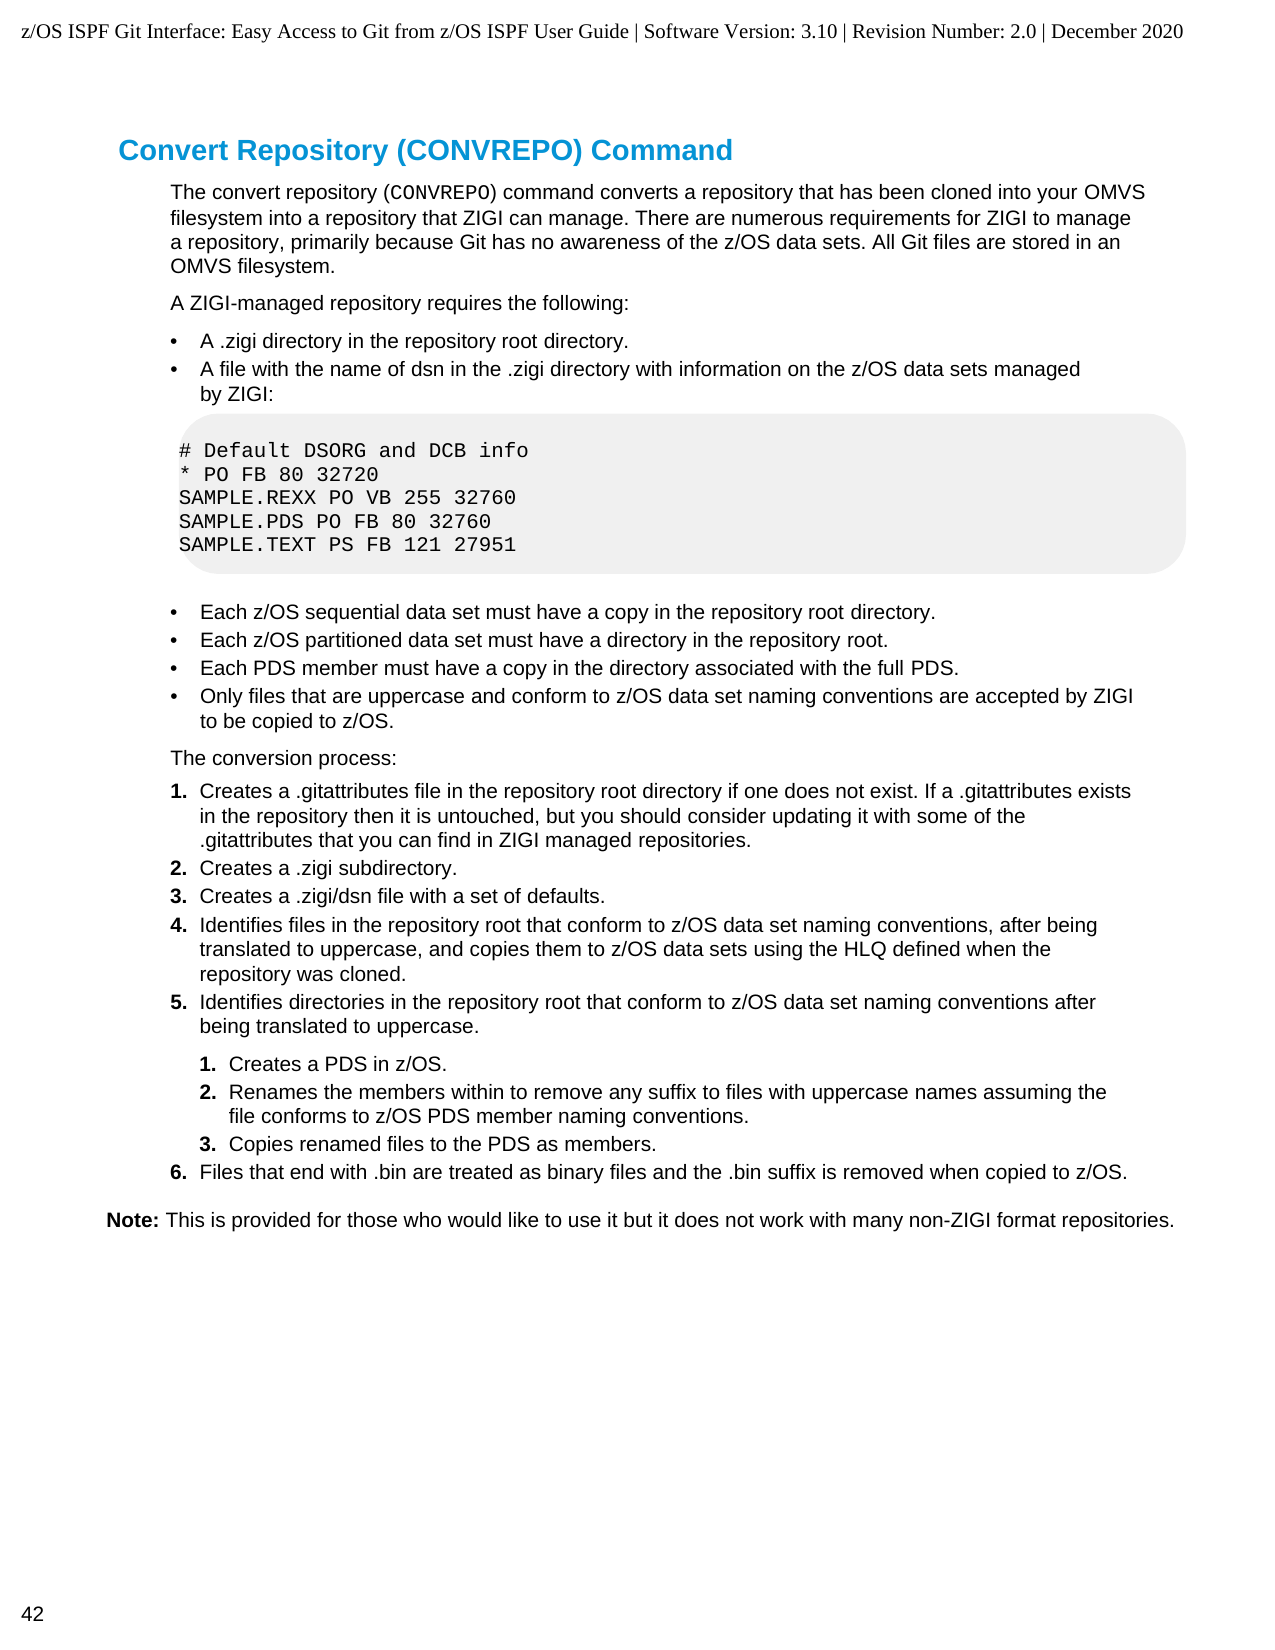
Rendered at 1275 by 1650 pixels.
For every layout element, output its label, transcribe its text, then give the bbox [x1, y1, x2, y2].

list Identifies directories in the repository root that conform to z/OS data set naming conventions after being translated to uppercase. [170, 989, 1152, 1038]
text A ZIGI-managed repository requires the following: [170, 291, 1214, 315]
list Creates a .zigi subdirectory. [170, 856, 1214, 880]
list A file with the name of dsn in the .zigi directory with information on the z/OS data sets managed by ZIGI: [170, 357, 1107, 405]
list Creates a PDS in z/OS. [199, 1051, 1214, 1075]
list Creates a .zigi/dsn file with a set of defaults. [170, 884, 1214, 908]
list Copies renamed files to the PDS as members. [199, 1132, 1214, 1156]
text The convert repository (CONVREPO) command converts a repository that has been cloned into your OMVS filesystem into a repository that ZIGI can manage. There are numerous requirements for ZIGI to manage a repository, primarily because Git has no awareness of the z/OS data sets. All Git files are stored in an OMVS filesystem. [170, 180, 1145, 278]
list Only files that are uppercase and conform to z/OS data set naming conventions are accepted by ZIGI to be copied to z/OS. [170, 684, 1155, 733]
subtitle Convert Repository (CONVREPO) Command [118, 133, 1214, 166]
list Creates a .gitattributes file in the repository root directory if one does not exist. If a .gitattributes exists in the repository then it is untouched, but you should consider updating it with some of the .gitattributes that you can find in ZIGI managed repositories. [170, 779, 1143, 852]
list A .zigi directory in the repository root directory. [170, 329, 1214, 353]
list Identifies files in the repository root that conform to z/OS data set naming conventions, after being translated to uppercase, and copies them to z/OS data sets using the HLQ defined when the repository was cloned. [170, 912, 1147, 986]
list Each z/OS partitioned data set must have a directory in the repository root. [170, 628, 1214, 652]
list Files that end with .bin are treated as binary files and the .bin suffix is removed when copied to z/OS. [170, 1160, 1214, 1184]
list Each z/OS sequential data set must have a copy in the repository root directory. [170, 600, 1214, 624]
list Each PDS member must have a copy in the directory associated with the full PDS. [170, 656, 1214, 680]
text The conversion process: [170, 746, 1214, 770]
list Renames the members within to remove any suffix to files with uppercase names assuming the file conforms to z/OS PDS member naming conventions. [199, 1079, 1138, 1128]
text Note: This is provided for those who would like to use it but it does not work with many non-ZIGI format repositories. [106, 1208, 1214, 1232]
